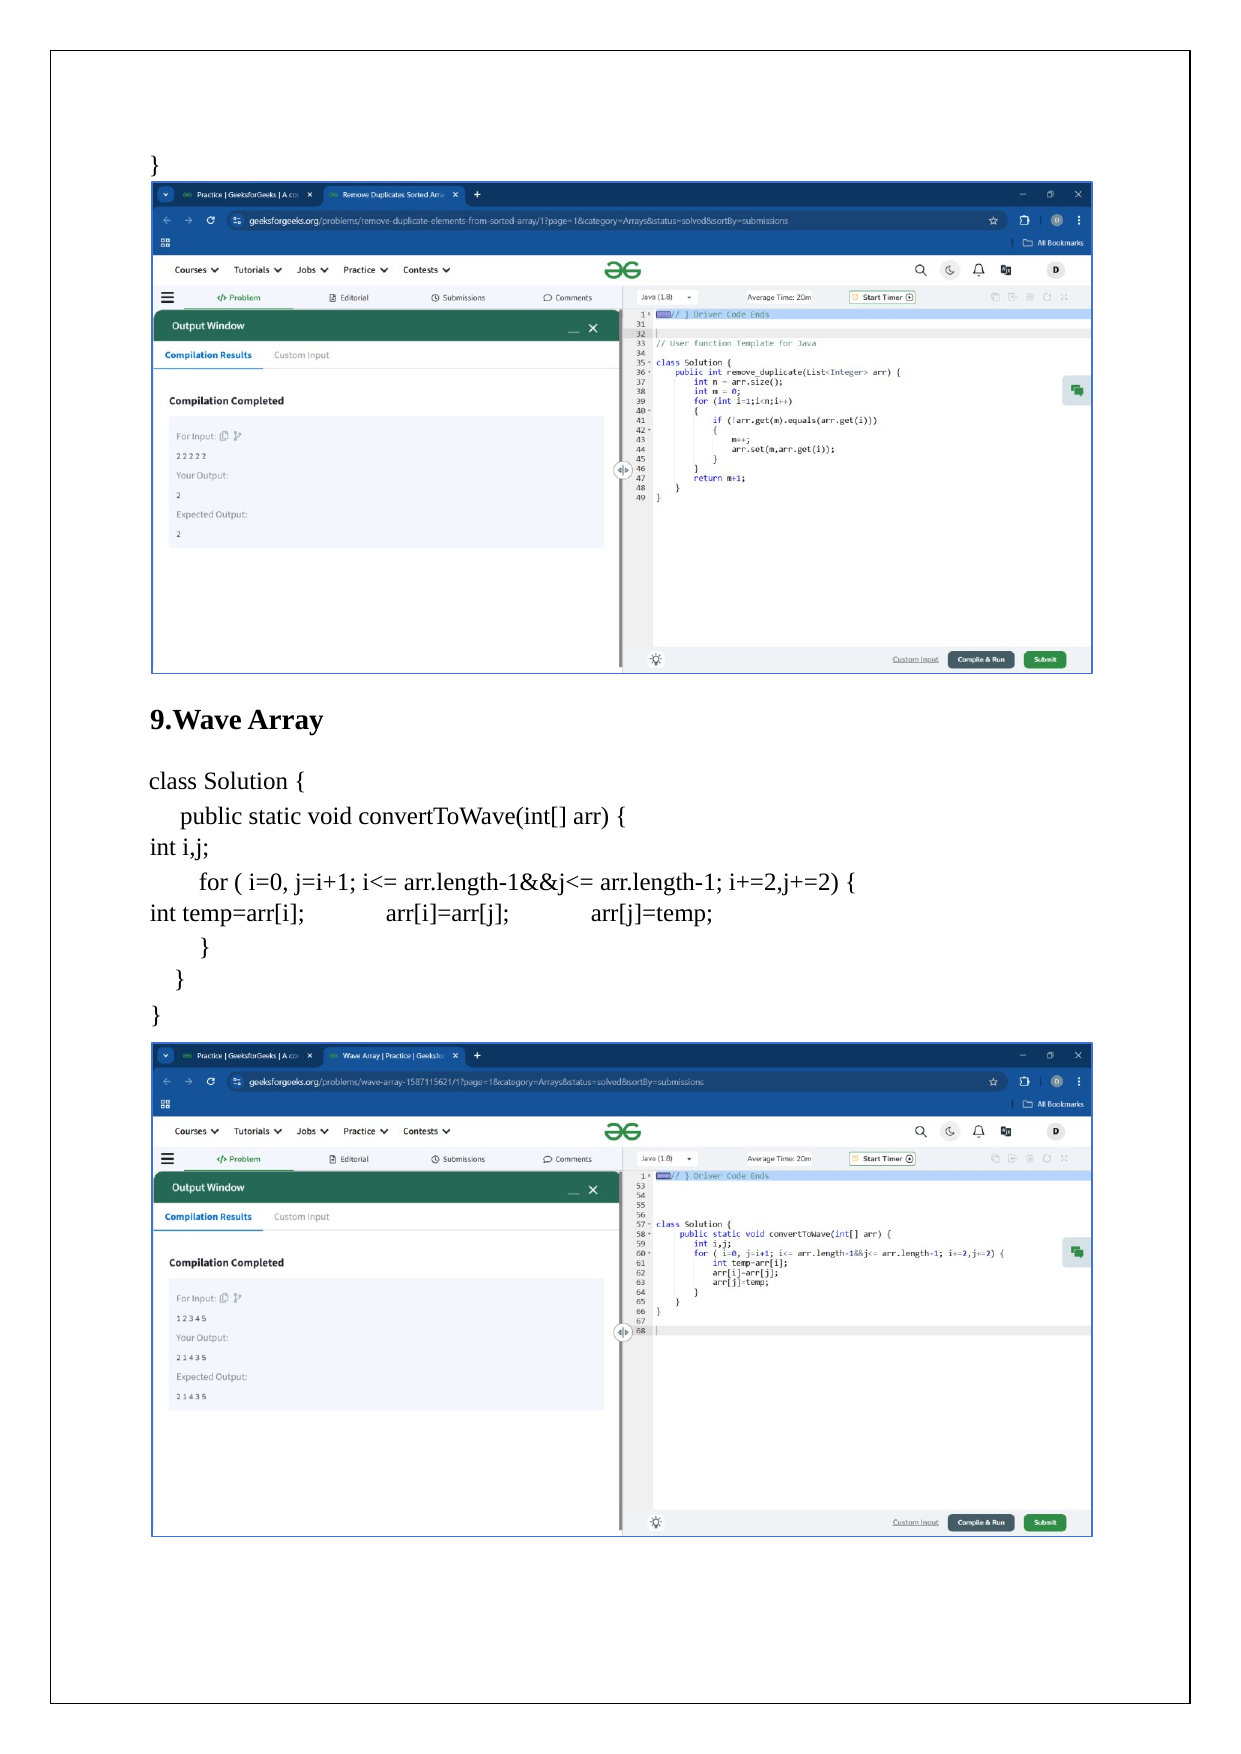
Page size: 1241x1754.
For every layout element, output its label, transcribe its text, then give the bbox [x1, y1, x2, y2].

text } [148, 932, 617, 961]
picture [153, 183, 1091, 673]
text } [148, 964, 617, 993]
picture [153, 1044, 1091, 1536]
text for ( i=0, j=i+1; i<= arr.length-1&&j<= arr.length-1; i+=2,j+=2) { int temp=arr[i]; arr[i]=arr[j]; arr[j]=temp; [148, 867, 859, 927]
text public static void convertToWave(int[] arr) { int i,j; [148, 801, 662, 861]
text } [148, 151, 617, 179]
text class Solution { [148, 766, 617, 794]
